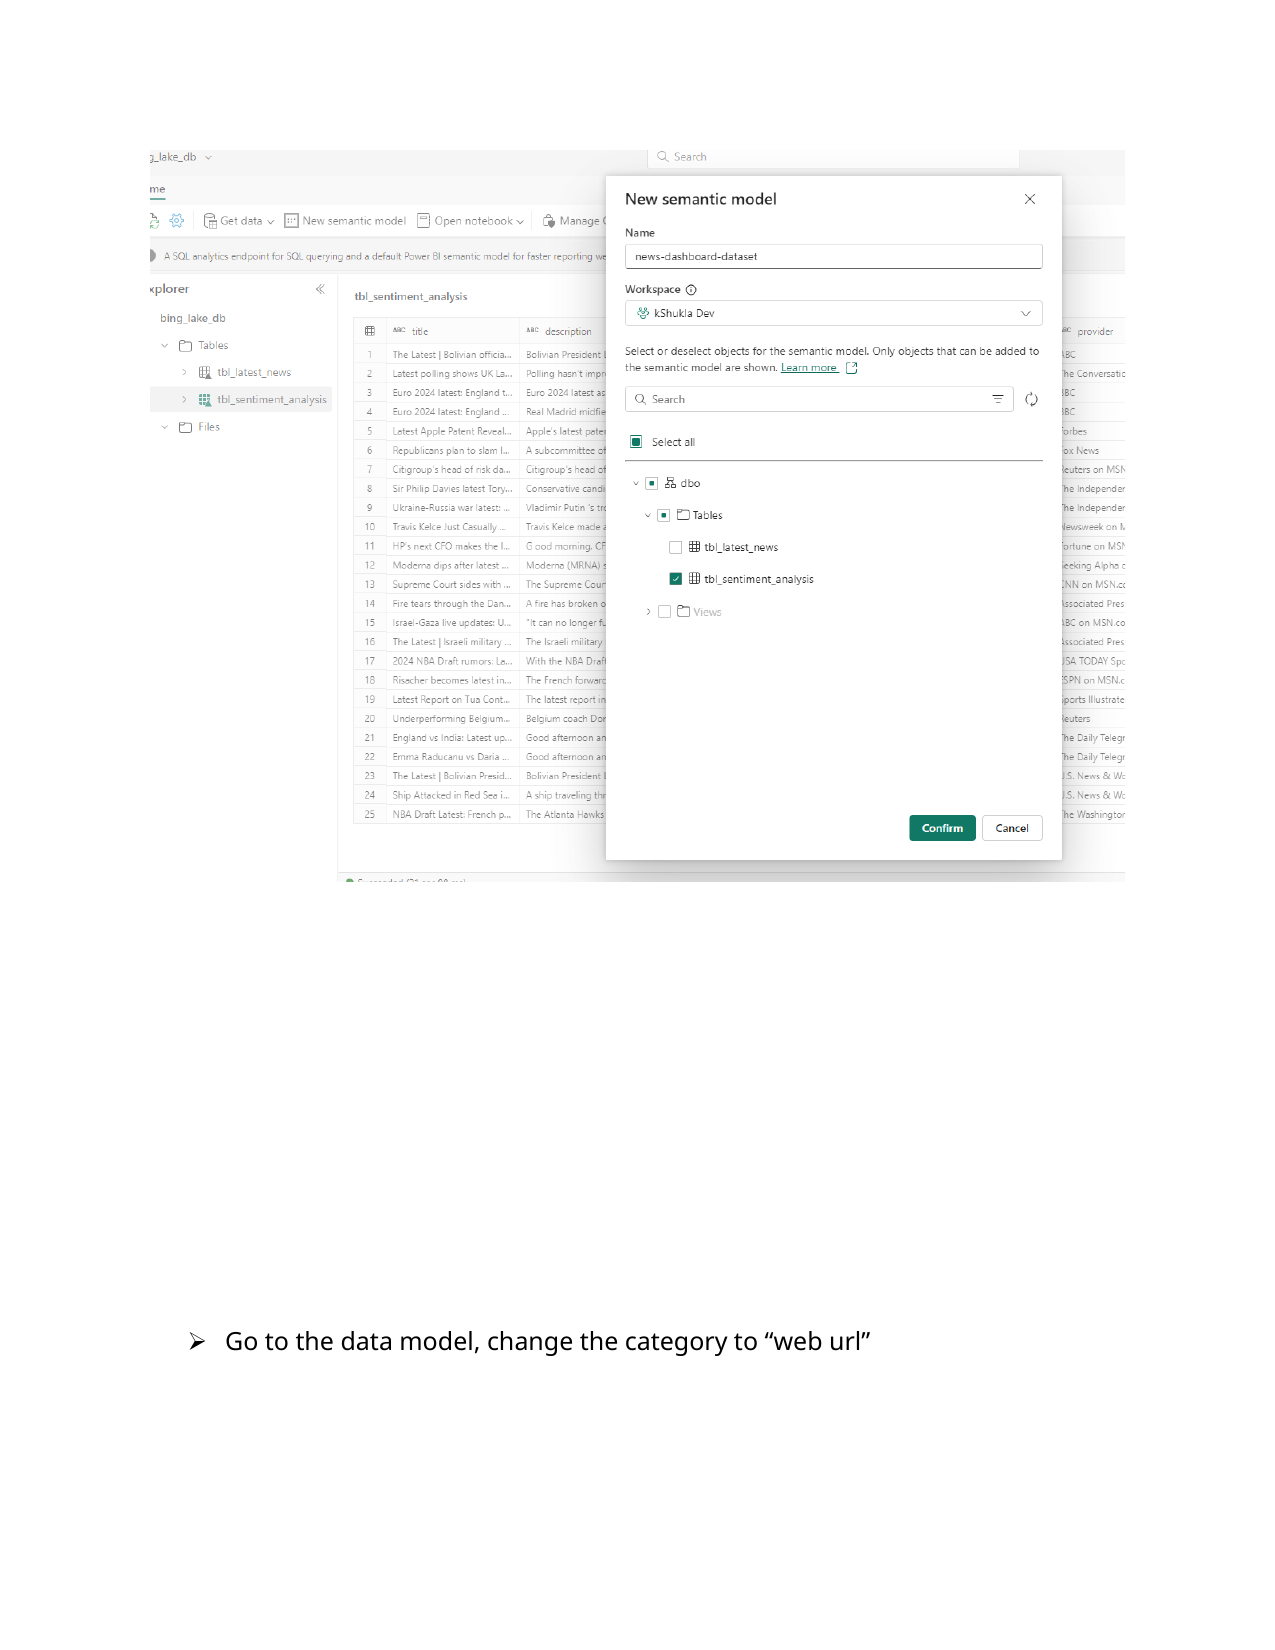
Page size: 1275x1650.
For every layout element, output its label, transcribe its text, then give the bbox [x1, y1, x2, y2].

list Go to the data model, change the category to “web url” [187, 1324, 1125, 1358]
picture [150, 150, 1125, 882]
